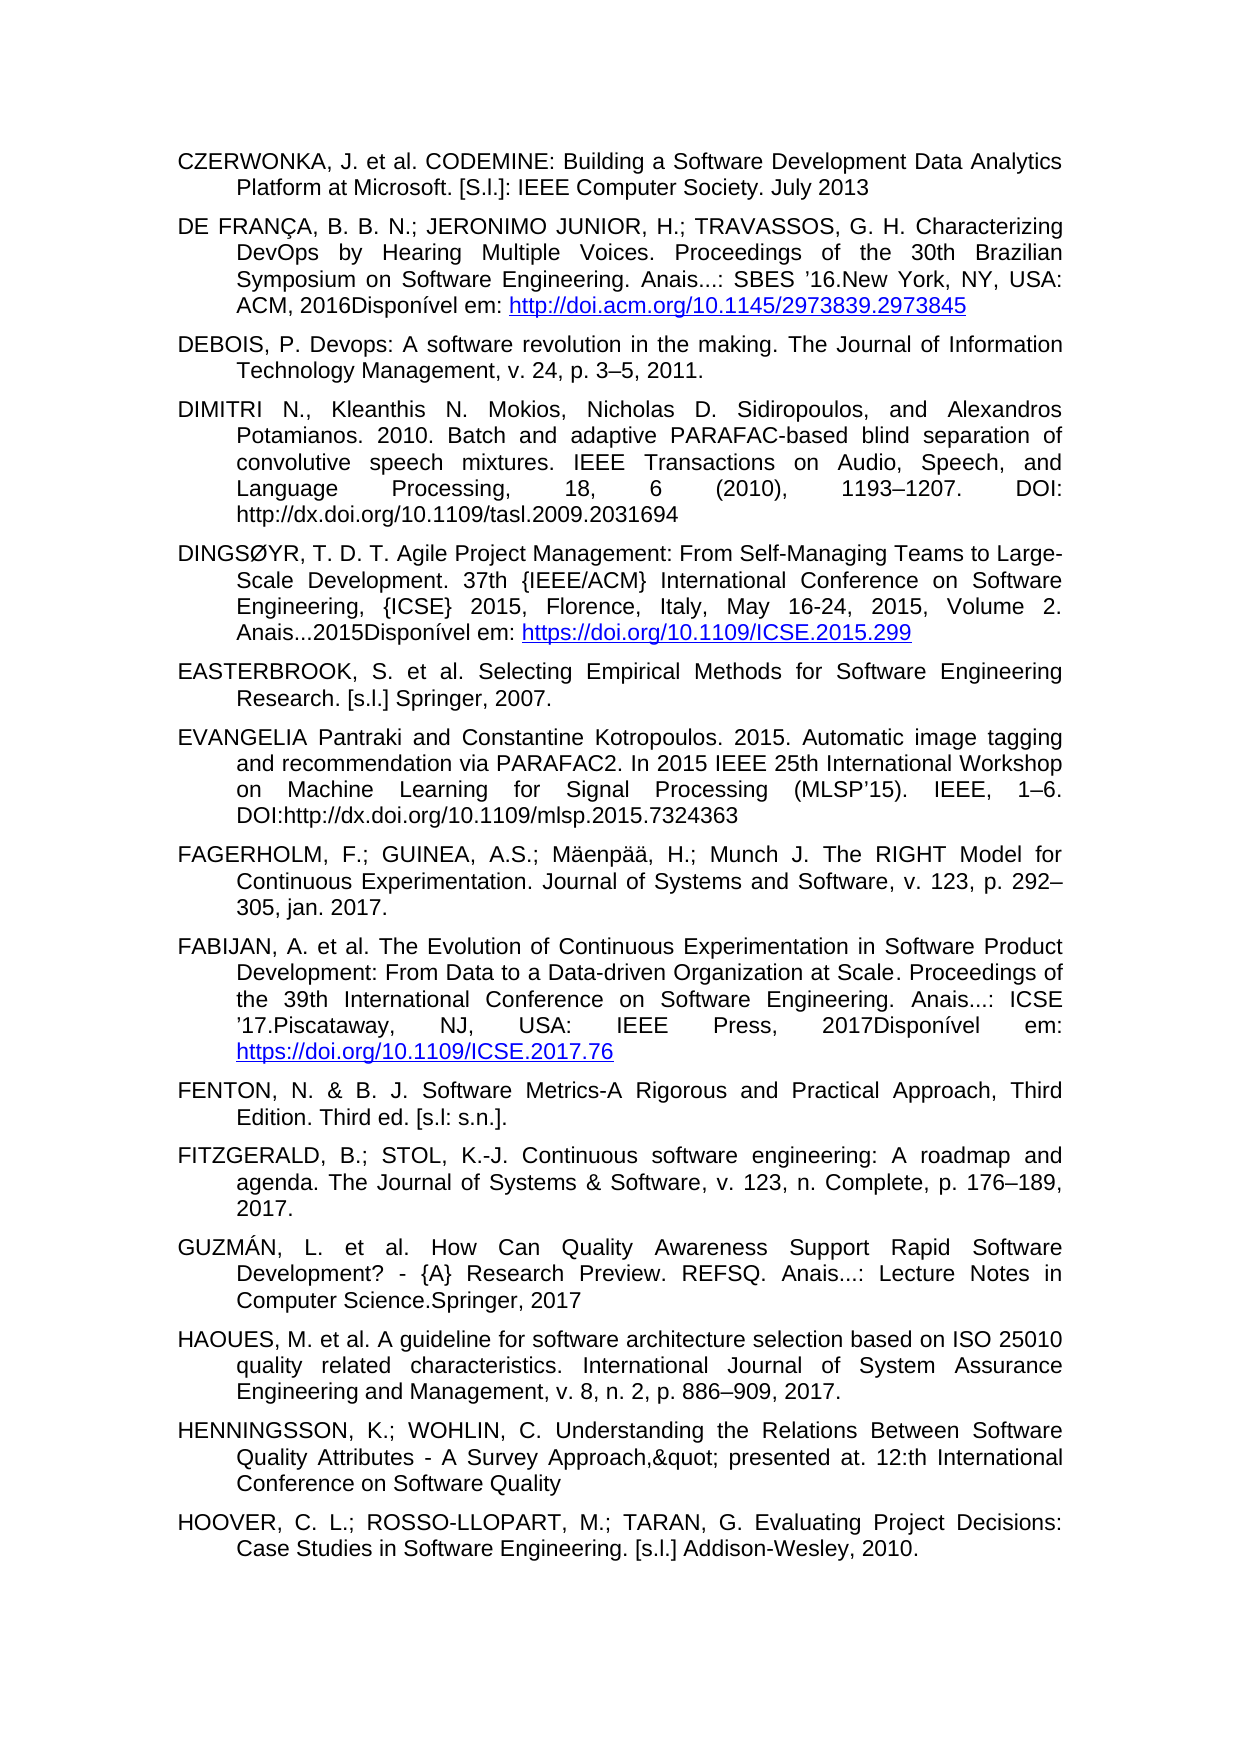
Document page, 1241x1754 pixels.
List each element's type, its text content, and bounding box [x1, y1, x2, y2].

text DEBOIS, P. Devops: A software revolution in the making. The Journal of Information Technology Management, v. 24, p. 3–5, 2011. [177, 331, 1063, 383]
text FABIJAN, A. et al. The Evolution of Continuous Experimentation in Software Product Development: From Data to a Data-driven Organization at Scale. Proceedings of the 39th International Conference on Software Engineering. Anais...: ICSE ’17.Piscataway, NJ, USA: IEEE Press, 2017Disponível em: https://doi.org/10.1109/ICSE.2017.76 [177, 933, 1063, 1065]
text FITZGERALD, B.; STOL, K.-J. Continuous software engineering: A roadmap and agenda. The Journal of Systems & Software, v. 123, n. Complete, p. 176–189, 2017. [177, 1142, 1063, 1221]
text HOOVER, C. L.; ROSSO-LLOPART, M.; TARAN, G. Evaluating Project Decisions: Case Studies in Software Engineering. [s.l.] Addison-Wesley, 2010. [177, 1509, 1063, 1561]
text DINGSØYR, T. D. T. Agile Project Management: From Self-Managing Teams to Large-Scale Development. 37th {IEEE/ACM} International Conference on Software Engineering, {ICSE} 2015, Florence, Italy, May 16-24, 2015, Volume 2. Anais...2015Disponível em: https://doi.org/10.1109/ICSE.2015.299 [177, 540, 1063, 646]
text HENNINGSSON, K.; WOHLIN, C. Understanding the Relations Between Software Quality Attributes - A Survey Approach,&quot; presented at. 12:th International Conference on Software Quality [177, 1417, 1063, 1496]
text EASTERBROOK, S. et al. Selecting Empirical Methods for Software Engineering Research. [s.l.] Springer, 2007. [177, 658, 1063, 711]
text DE FRANÇA, B. B. N.; JERONIMO JUNIOR, H.; TRAVASSOS, G. H. Characterizing DevOps by Hearing Multiple Voices. Proceedings of the 30th Brazilian Symposium on Software Engineering. Anais...: SBES ’16.New York, NY, USA: ACM, 2016Disponível em: http://doi.acm.org/10.1145/2973839.2973845 [177, 213, 1063, 318]
text EVANGELIA Pantraki and Constantine Kotropoulos. 2015. Automatic image tagging and recommendation via PARAFAC2. In 2015 IEEE 25th International Workshop on Machine Learning for Signal Processing (MLSP’15). IEEE, 1–6. DOI:http://dx.doi.org/10.1109/mlsp.2015.7324363 [177, 723, 1063, 829]
text FENTON, N. & B. J. Software Metrics-A Rigorous and Practical Approach, Third Edition. Third ed. [s.l: s.n.]. [177, 1077, 1063, 1130]
text DIMITRI N., Kleanthis N. Mokios, Nicholas D. Sidiropoulos, and Alexandros Potamianos. 2010. Batch and adaptive PARAFAC-based blind separation of convolutive speech mixtures. IEEE Transactions on Audio, Speech, and Language Processing, 18, 6 (2010), 1193–1207. DOI: http://dx.doi.org/10.1109/tasl.2009.2031694 [177, 396, 1063, 528]
text CZERWONKA, J. et al. CODEMINE: Building a Software Development Data Analytics Platform at Microsoft. [S.l.]: IEEE Computer Society. July 2013 [177, 148, 1063, 200]
text FAGERHOLM, F.; GUINEA, A.S.; Mäenpää, H.; Munch J. The RIGHT Model for Continuous Experimentation. Journal of Systems and Software, v. 123, p. 292–305, jan. 2017. [177, 841, 1063, 920]
text GUZMÁN, L. et al. How Can Quality Awareness Support Rapid Software Development? - {A} Research Preview. REFSQ. Anais...: Lecture Notes in Computer Science.Springer, 2017 [177, 1234, 1063, 1313]
text HAOUES, M. et al. A guideline for software architecture selection based on ISO 25010 quality related characteristics. International Journal of System Assurance Engineering and Management, v. 8, n. 2, p. 886–909, 2017. [177, 1326, 1063, 1404]
